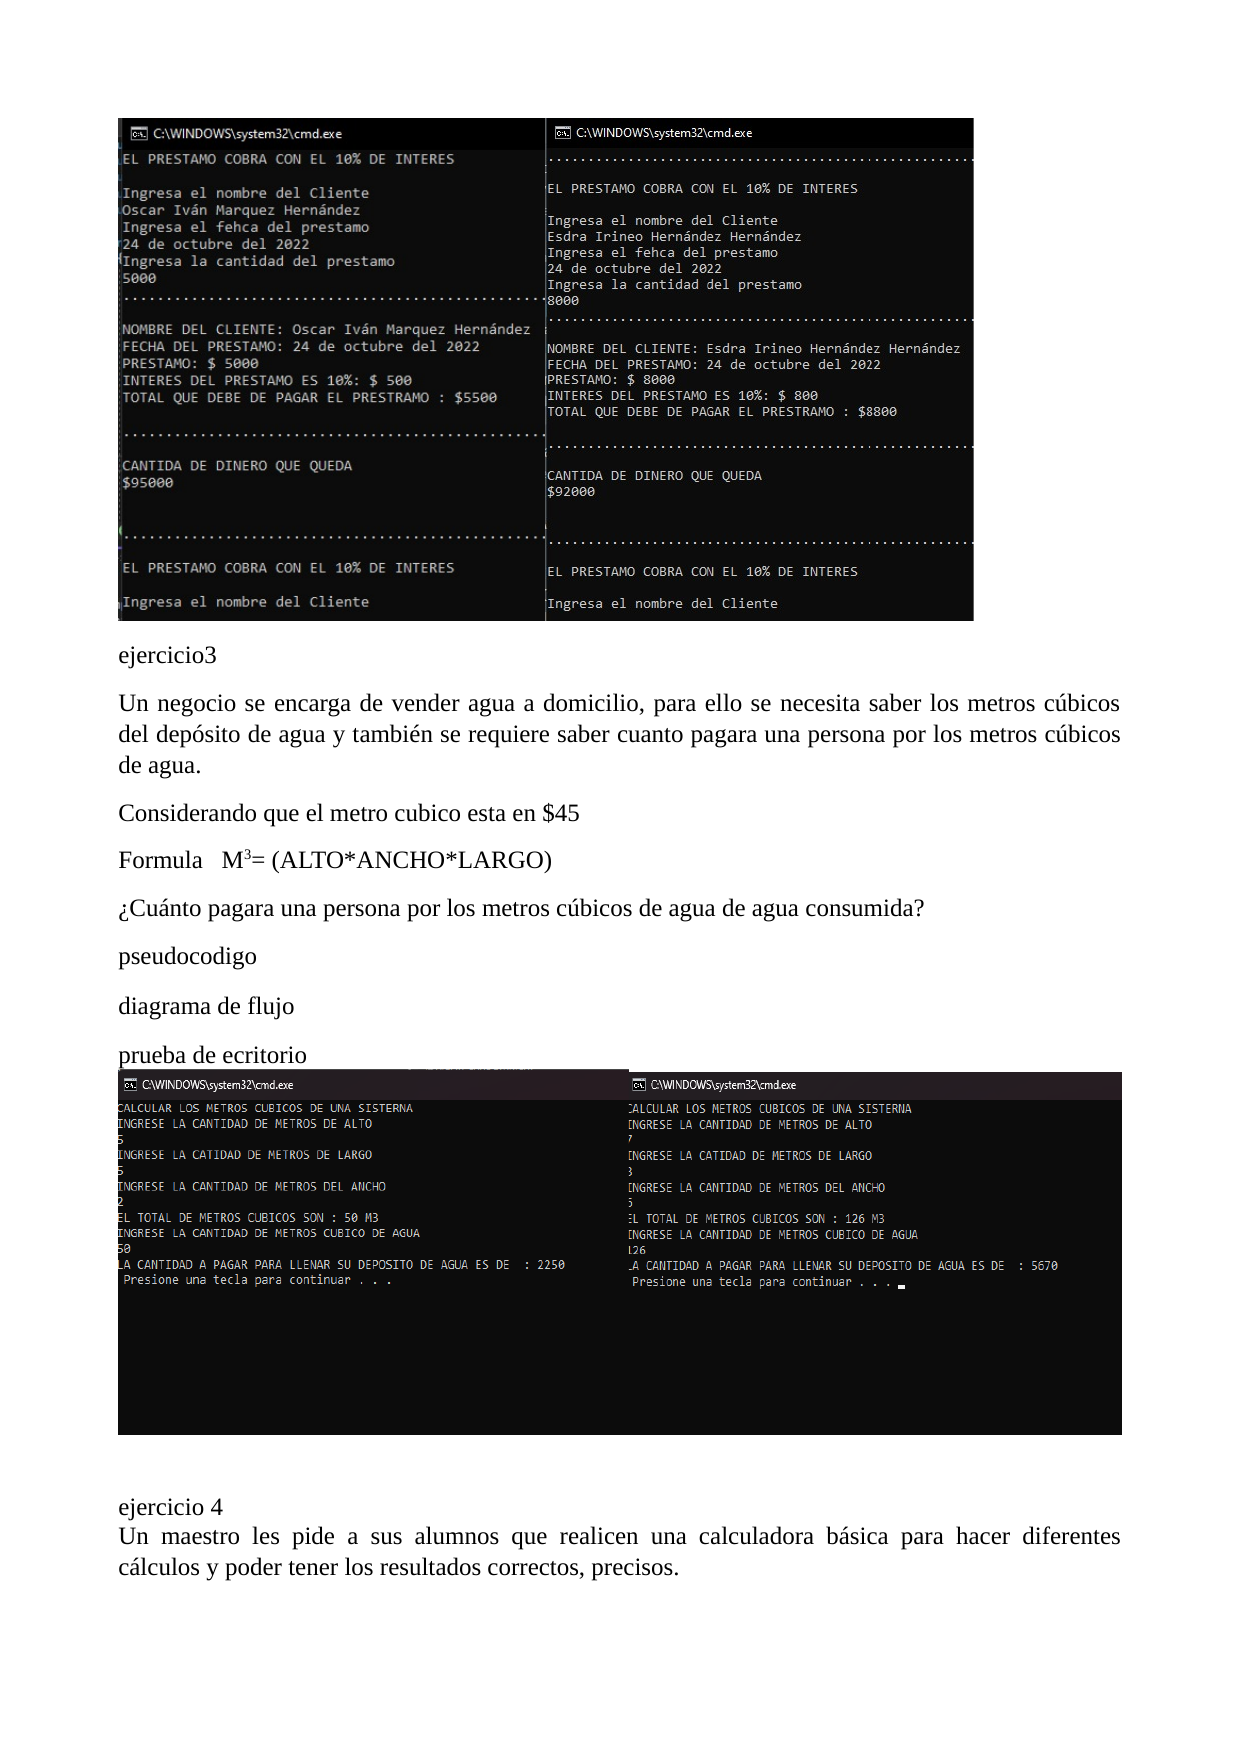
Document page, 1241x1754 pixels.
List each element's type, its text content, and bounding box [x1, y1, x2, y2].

picture [118, 1069, 1122, 1435]
text Un maestro les pide a sus alumnos que realicen una calculadora básica para hacer diferentes cálculos y poder tener los resultados correctos, precisos. [118, 1521, 1122, 1581]
text Considerando que el metro cubico esta en $45 [118, 798, 1122, 827]
text prueba de ecritorio [118, 1040, 1122, 1069]
text ejercicio3 [118, 640, 1122, 669]
text Un negocio se encarga de vender agua a domicilio, para ello se necesita saber los metros cúbicos del depósito de agua y también se requiere saber cuanto pagara una persona por los metros cúbicos de agua. [118, 688, 1122, 779]
text pseudocodigo [118, 941, 1122, 970]
text diagrama de flujo [118, 991, 1122, 1019]
text ¿Cuánto pagara una persona por los metros cúbicos de agua de agua consumida? [118, 893, 1122, 922]
text ejercicio 4 [118, 1492, 1122, 1521]
text Formula M3= (ALTO*ANCHO*LARGO) [118, 846, 1122, 874]
picture [118, 118, 974, 621]
